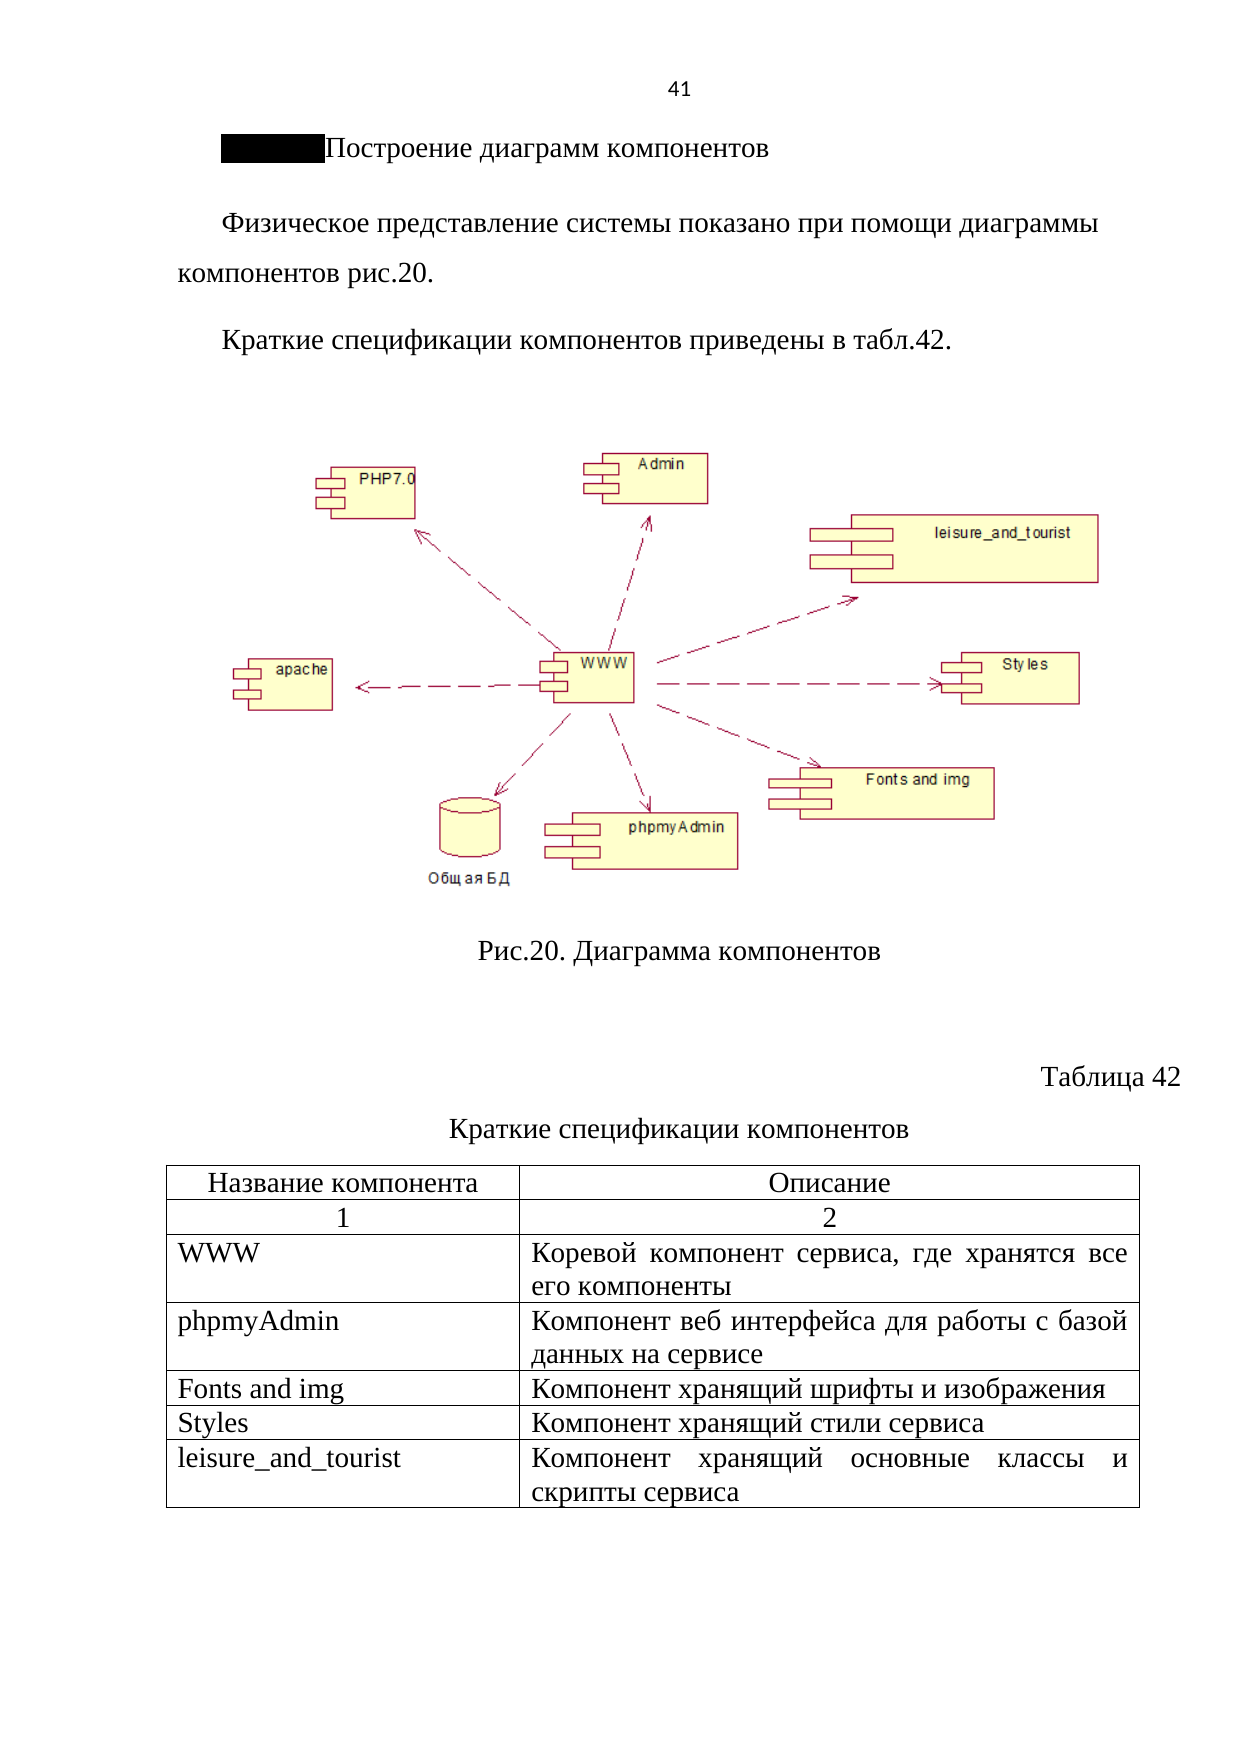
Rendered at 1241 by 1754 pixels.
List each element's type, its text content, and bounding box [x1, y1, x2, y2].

table_cell 1 [167, 1200, 519, 1234]
picture [223, 448, 1135, 915]
table_cell Fonts and img [167, 1371, 519, 1404]
subtitle Построение диаграмм компонентов [177, 130, 1181, 163]
table_cell Styles [167, 1406, 519, 1439]
table_cell 2 [520, 1200, 1139, 1234]
table_header Описание [520, 1166, 1139, 1199]
table_cell phpmyAdmin [167, 1303, 519, 1370]
table_cell Коревой компонент сервиса, где хранятся все его компоненты [520, 1235, 1139, 1302]
text Рис.20. Диаграмма компонентов [177, 933, 1181, 967]
text Краткие спецификации компонентов приведены в табл.42. [177, 322, 1181, 356]
table_header Название компонента [167, 1166, 519, 1199]
table_cell Компонент веб интерфейса для работы с базой данных на сервисе [520, 1303, 1139, 1370]
text Физическое представление системы показано при помощи диаграммы компонентов рис.20. [177, 205, 1181, 289]
table_cell Компонент хранящий стили сервиса [520, 1406, 1139, 1439]
text Краткие спецификации компонентов [177, 1112, 1181, 1145]
table_cell Компонент хранящий основные классы и скрипты сервиса [520, 1440, 1139, 1507]
table_cell WWW [167, 1235, 519, 1302]
table_cell Компонент хранящий шрифты и изображения [520, 1371, 1139, 1404]
table_cell leisure_and_tourist [167, 1440, 519, 1507]
text Таблица 42 [177, 1059, 1181, 1092]
